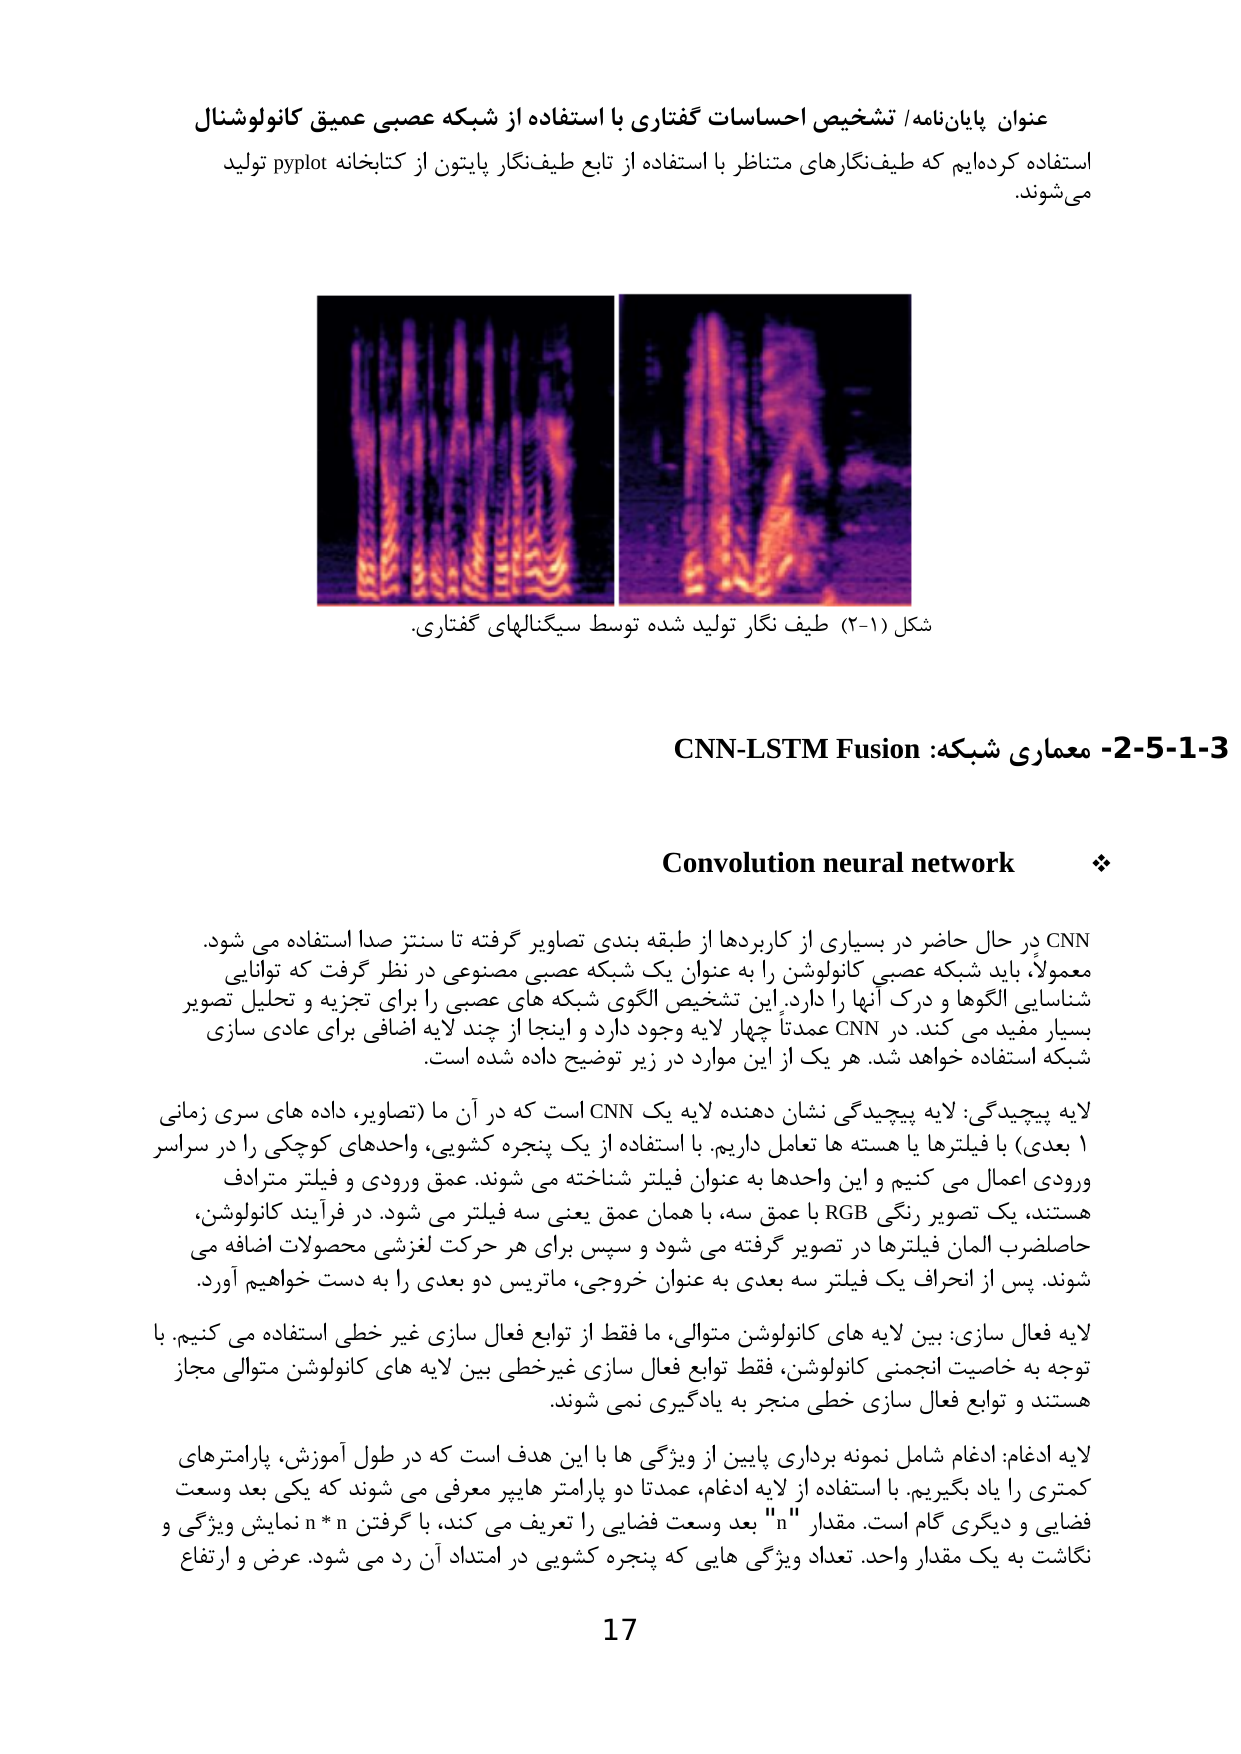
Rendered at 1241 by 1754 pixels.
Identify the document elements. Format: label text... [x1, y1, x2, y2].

list معماری شبکه: CNN-LSTM Fusion [150, 731, 1090, 770]
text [150, 150, 1090, 209]
text طیف نگار تولید شده توسط سیگنالهای گفتاری. [150, 612, 1087, 641]
text لایه پیچیدگی: لایه پیچیدگی نشان دهنده لایه یک CNN است که در آن ما (تصاویر، داده های سری زمانی 1 بعدی) با فیلترها یا هسته ها تعامل داریم. با استفاده از یک پنجره کشویی، واحدهای کوچکی را در سراسر ورودی اعمال می کنیم و این واحدها به عنوان فیلتر شناخته می شوند. عمق ورودی و فیلتر مترادف هستند، یک تصویر رنگی RGB با عمق سه، با همان عمق یعنی سه فیلتر می شود. در فرآیند کانولوشن، حاصلضرب المان فیلترها در تصویر گرفته می شود و سپس برای هر حرکت لغزشی محصولات اضافه می شوند. پس از انحراف یک فیلتر سه بعدی به عنوان خروجی، ماتریس دو بعدی را به دست خواهیم آورد. [150, 1099, 1090, 1296]
picture [308, 285, 932, 613]
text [150, 1443, 1090, 1573]
list Convolution neural network [150, 845, 1090, 878]
text CNN در حال حاضر در بسیاری از کاربردها از طبقه بندی تصاویر گرفته تا سنتز صدا استفاده می شود. معمولاً، باید شبکه عصبی کانولوشن را به عنوان یک شبکه عصبی مصنوعی در نظر گرفت که توانایی شناسایی الگوها و درک آنها را دارد. این تشخیص الگوی شبکه های عصبی را برای تجزیه و تحلیل تصویر بسیار مفید می کند. در CNN عمدتاً چهار لایه وجود دارد و اینجا از چند لایه اضافی برای عادی سازی شبکه استفاده خواهد شد. هر یک از این موارد در زیر توضیح داده شده است. [150, 928, 1090, 1075]
text لایه فعال سازی: بین لایه های کانولوشن متوالی، ما فقط از توابع فعال سازی غیر خطی استفاده می کنیم. با توجه به خاصیت انجمنی کانولوشن، فقط توابع فعال سازی غیرخطی بین لایه های کانولوشن متوالی مجاز هستند و توابع فعال سازی خطی منجر به یادگیری نمی شوند. [150, 1322, 1090, 1418]
